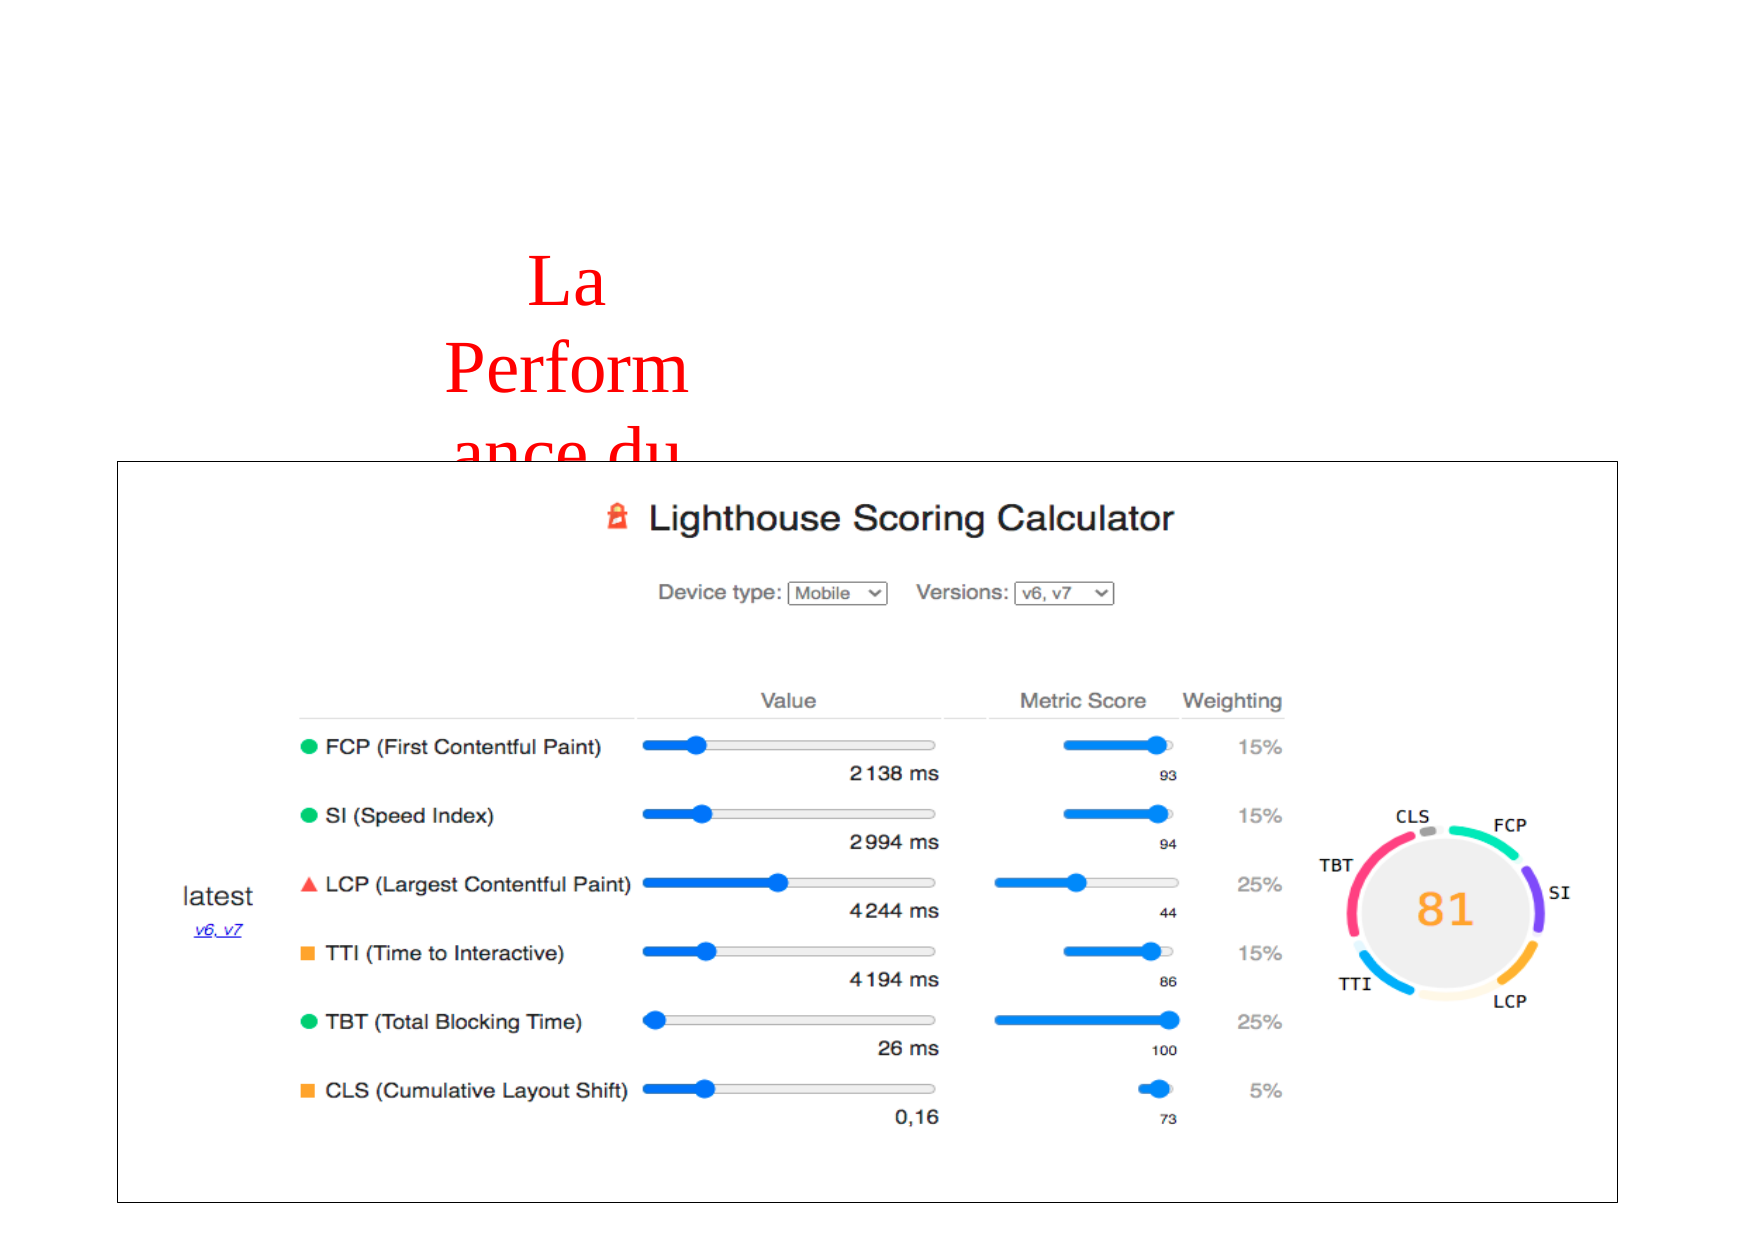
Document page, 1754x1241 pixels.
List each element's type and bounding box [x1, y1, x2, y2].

picture [132, 468, 1609, 1179]
